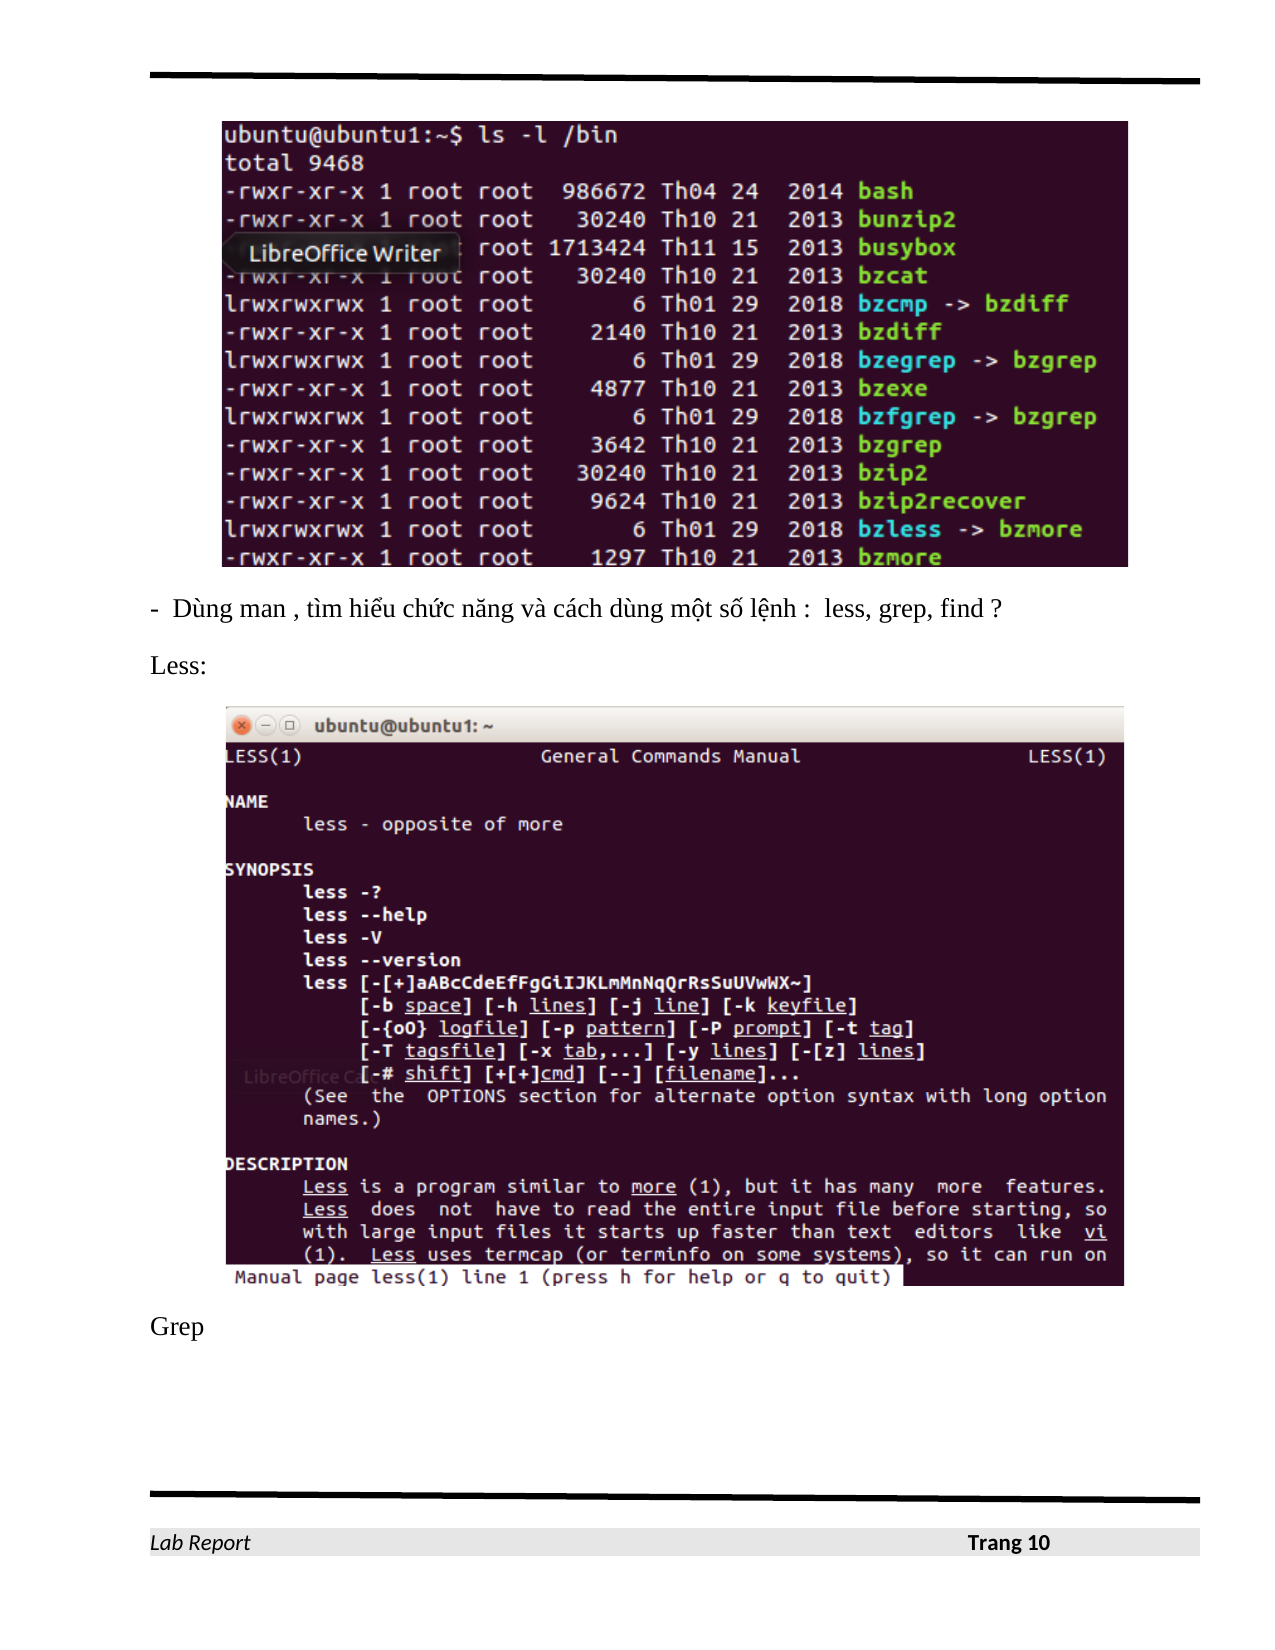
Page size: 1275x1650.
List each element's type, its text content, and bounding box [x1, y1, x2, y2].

picture [221, 121, 1129, 567]
text Less: [150, 649, 1200, 680]
picture [225, 706, 1125, 1286]
text - Dùng man , tìm hiểu chức năng và cách dùng một số lệnh : less, grep, find ? [150, 592, 1200, 623]
text Grep [150, 1311, 1200, 1342]
